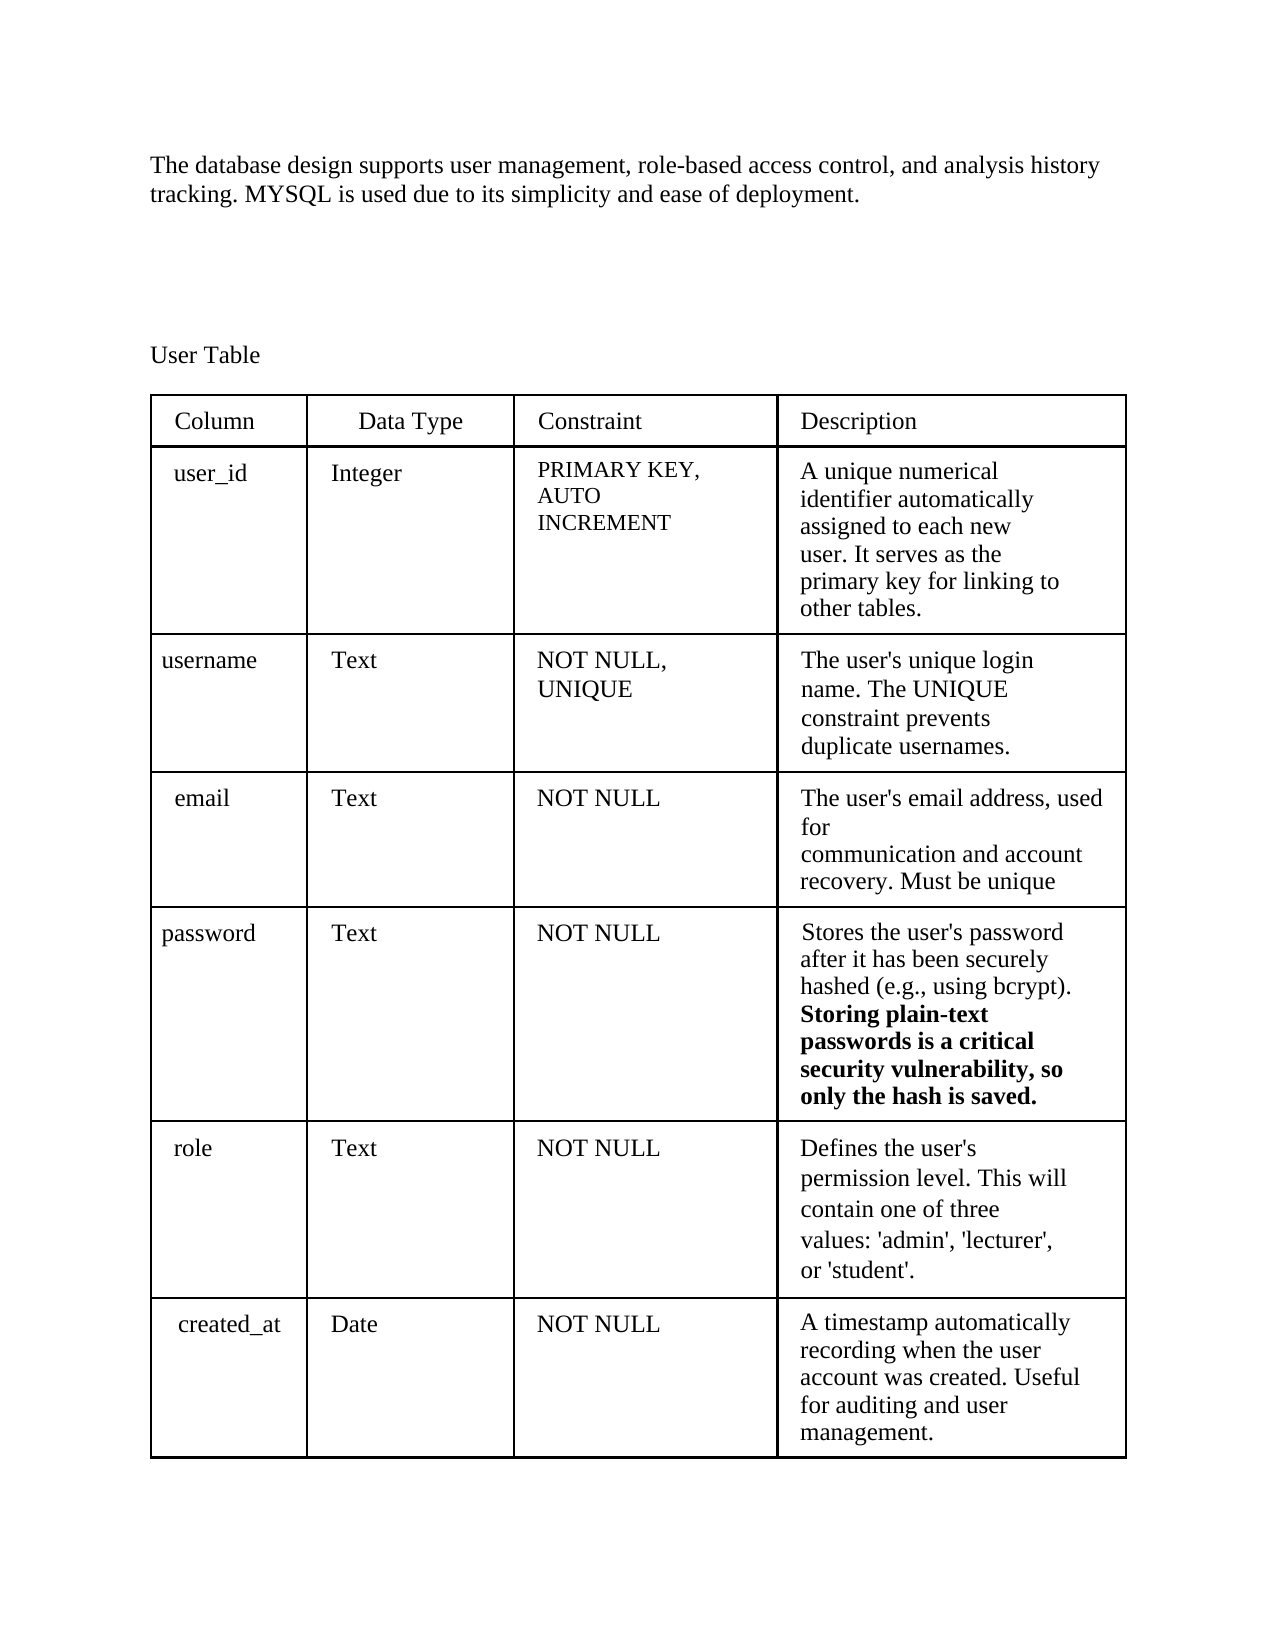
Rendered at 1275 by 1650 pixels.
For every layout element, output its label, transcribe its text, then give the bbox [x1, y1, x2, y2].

table_cell A timestamp automatically recording when the user account was created. Useful for auditing and user management. [779, 1299, 1125, 1456]
table_cell Stores the user's password after it has been securely hashed (e.g., using bcrypt). Storing plain-text passwords is a critical security vulnerability, so only the hash is saved. [779, 908, 1125, 1120]
table_cell NOT NULL [515, 1299, 776, 1456]
table_cell A unique numerical identifier automatically assigned to each new user. It serves as the primary key for linking to other tables. [779, 448, 1125, 633]
table_cell Text [308, 635, 513, 771]
table_cell role [152, 1122, 306, 1297]
text User Table [150, 340, 1125, 369]
table_cell Text [308, 1122, 513, 1297]
table_cell Defines the user's permission level. This will contain one of three values: 'admin', 'lecturer', or 'student'. [779, 1122, 1125, 1297]
table_cell Text [308, 773, 513, 906]
table_cell NOT NULL [515, 908, 776, 1120]
table_header Constraint [515, 396, 776, 445]
table_cell user_id [152, 448, 306, 633]
text The database design supports user management, role-based access control, and analysis history tracking. MYSQL is used due to its simplicity and ease of deployment. [150, 150, 1125, 207]
table_cell username [152, 635, 306, 771]
table_cell email [152, 773, 306, 906]
table_cell The user's unique login name. The UNIQUE constraint prevents duplicate usernames. [779, 635, 1125, 771]
table_header Description [779, 396, 1125, 445]
table_cell password [152, 908, 306, 1120]
table_cell The user's email address, used for communication and account recovery. Must be unique [779, 773, 1125, 906]
table_cell PRIMARY KEY, AUTO INCREMENT [515, 448, 776, 633]
table_header Data Type [308, 396, 513, 445]
table_cell NOT NULL [515, 773, 776, 906]
table_cell created_at [152, 1299, 306, 1456]
table_cell Text [308, 908, 513, 1120]
table_cell NOT NULL, UNIQUE [515, 635, 776, 771]
table_cell NOT NULL [515, 1122, 776, 1297]
table_cell Date [308, 1299, 513, 1456]
table_header Column [152, 396, 306, 445]
table_cell Integer [308, 448, 513, 633]
